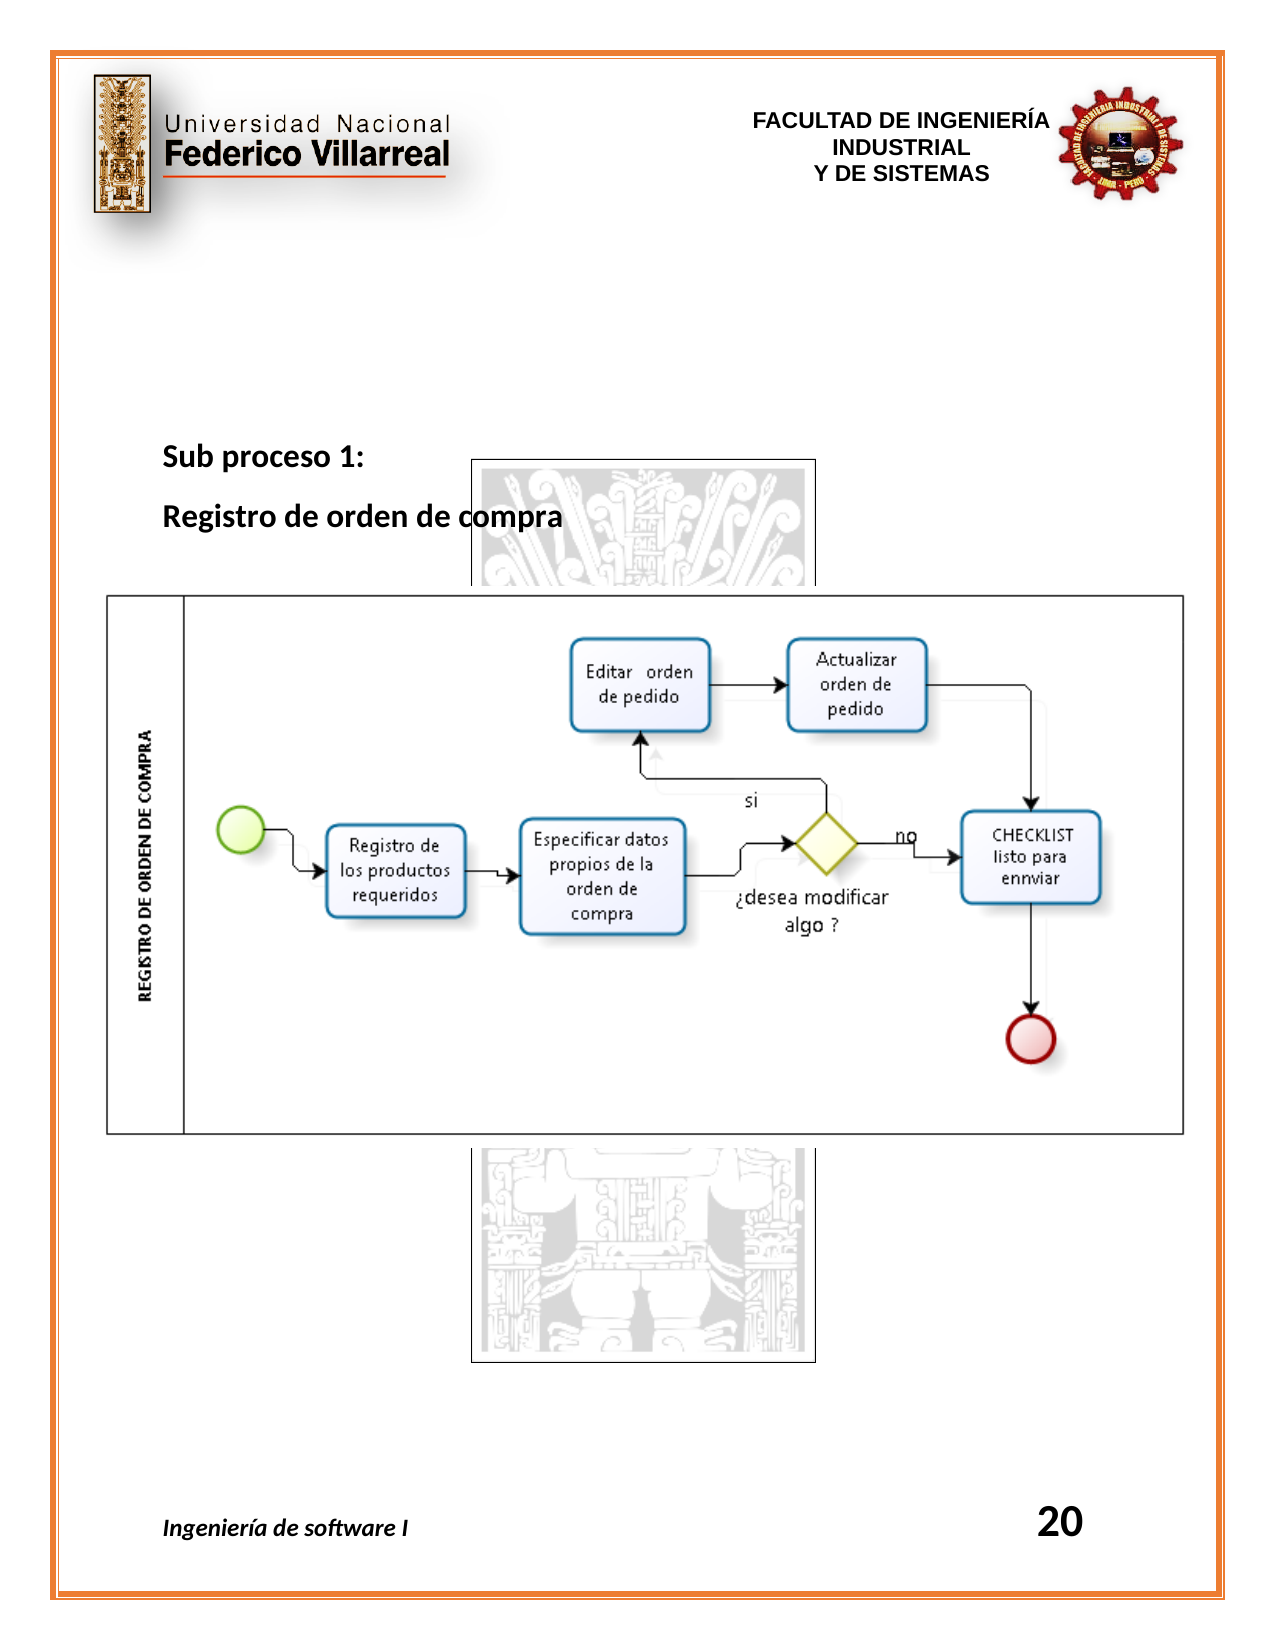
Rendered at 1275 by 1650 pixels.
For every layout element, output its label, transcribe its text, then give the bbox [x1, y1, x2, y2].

text Registro de orden de compra [162, 495, 1063, 536]
picture [93, 74, 449, 213]
picture [103, 586, 1196, 1148]
text Sub proceso 1: [162, 435, 1063, 476]
picture [1057, 83, 1186, 204]
